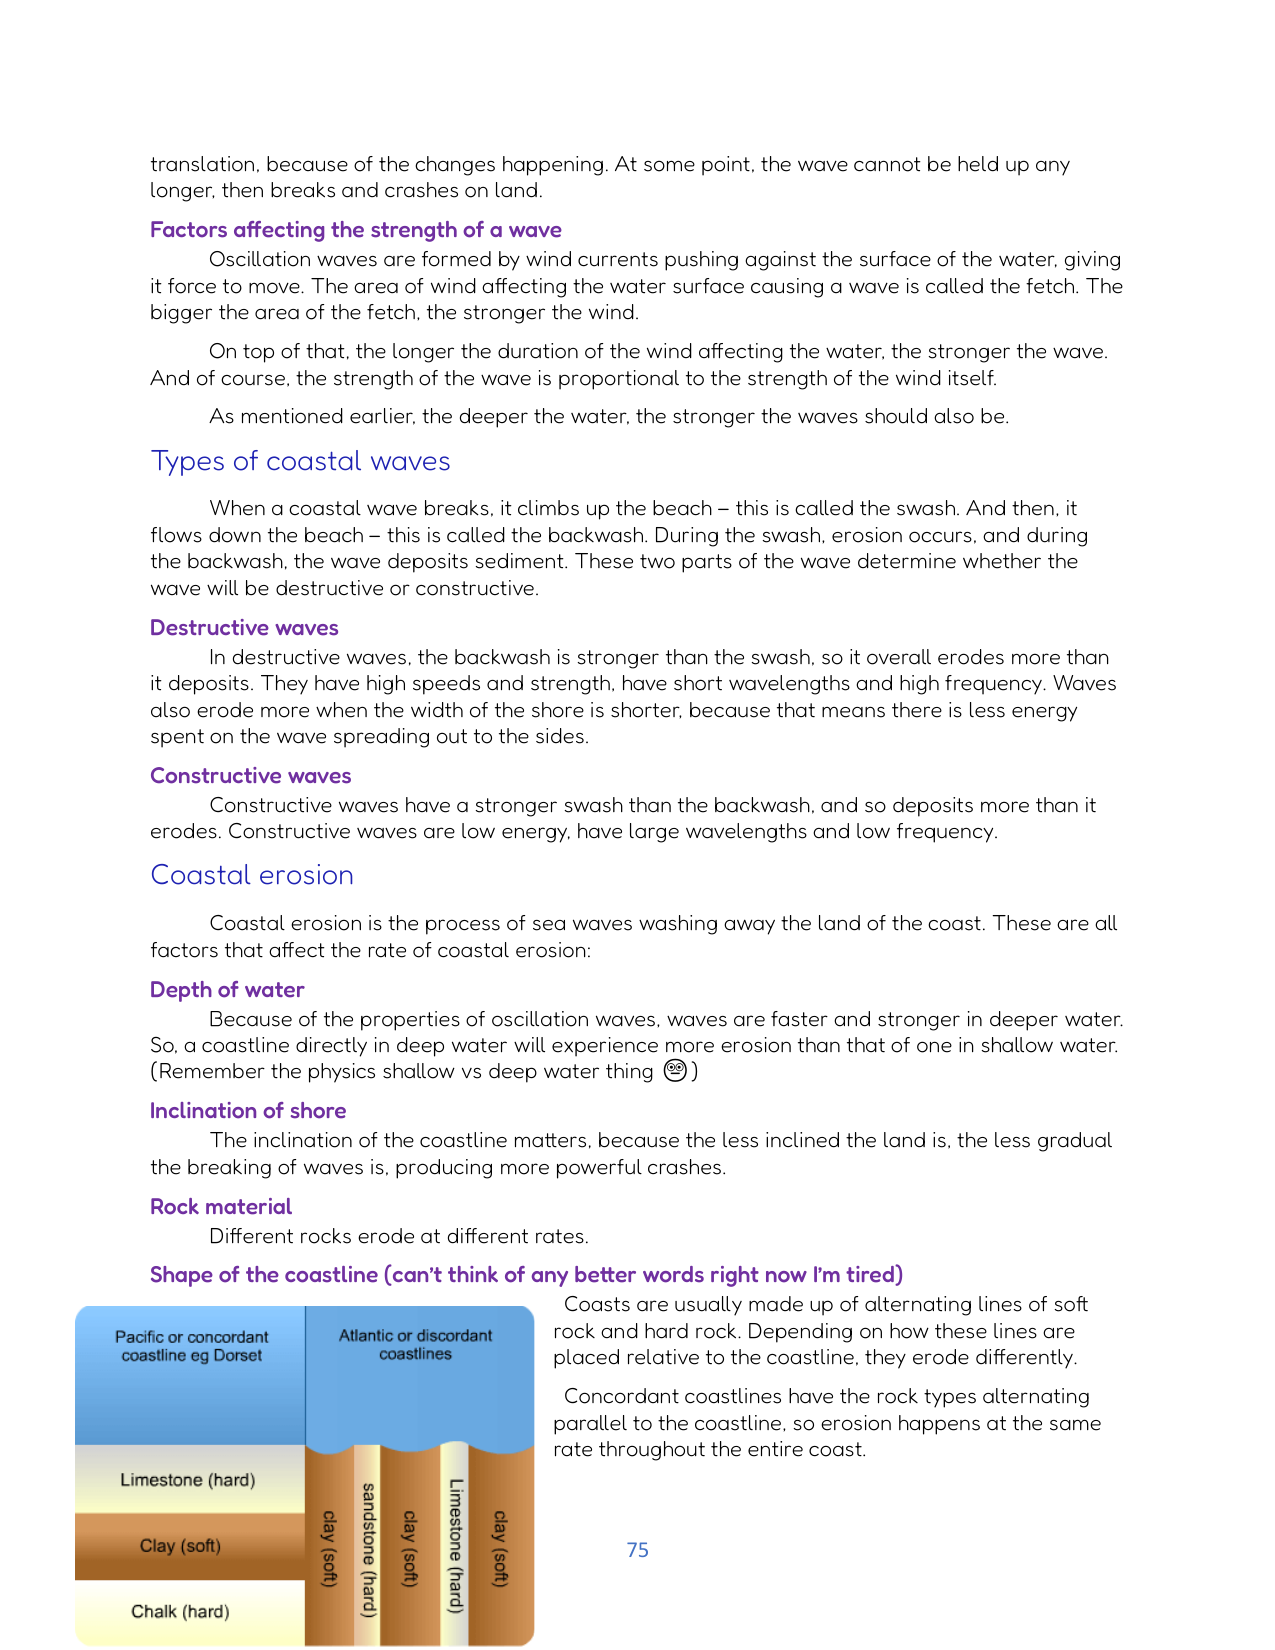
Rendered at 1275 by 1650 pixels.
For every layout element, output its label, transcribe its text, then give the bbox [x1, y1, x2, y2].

text Destructive waves [150, 613, 1125, 641]
text The inclination of the coastline matters, because the less inclined the land is, the less gradual the breaking of waves is, producing more powerful crashes. [150, 1126, 1125, 1179]
text Constructive waves [150, 761, 1125, 789]
picture [75, 1306, 535, 1648]
text Because of the properties of oscillation waves, waves are faster and stronger in deeper water. So, a coastline directly in deep water will experience more erosion than that of one in shallow water. (Remember the physics shallow vs deep water thing 😐) [150, 1004, 1125, 1084]
text Coasts are usually made up of alternating lines of soft rock and hard rock. Depending on how these lines are placed relative to the coastline, they erode differently. [150, 1291, 1125, 1370]
text Constructive waves have a stronger swash than the backwash, and so deposits more than it erodes. Constructive waves are low energy, have large wavelengths and low frequency. [150, 791, 1125, 844]
text On top of that, the longer the duration of the wind affecting the water, the stronger the wave. And of course, the strength of the wave is proportional to the strength of the wind itself. [150, 337, 1125, 390]
text Coastal erosion [150, 856, 1125, 892]
text Oscillation waves are formed by wind currents pushing against the surface of the water, giving it force to move. The area of wind affecting the water surface causing a wave is called the fetch. The bigger the area of the fetch, the stronger the wind. [150, 245, 1125, 325]
text When a coastal wave breaks, it climbs up the beach – this is called the swash. And then, it flows down the beach – this is called the backwash. During the swash, erosion occurs, and during the backwash, the wave deposits sediment. These two parts of the wave determine whether the wave will be destructive or constructive. [150, 494, 1125, 600]
text Depth of water [150, 975, 1125, 1002]
text Inclination of shore [150, 1096, 1125, 1124]
text Coastal erosion is the process of sea waves washing away the land of the coast. These are all factors that affect the rate of coastal erosion: [150, 909, 1125, 962]
text Different rocks erode at different rates. [150, 1222, 1125, 1248]
text As mentioned earlier, the deeper the water, the stronger the waves should also be. [150, 403, 1125, 429]
text Factors affecting the strength of a wave [150, 215, 1125, 243]
text Types of coastal waves [150, 442, 1125, 477]
text Concordant coastlines have the rock types alternating parallel to the coastline, so erosion happens at the same rate throughout the entire coast. [535, 1382, 1125, 1462]
text Shape of the coastline (can’t think of any better words right now I’m tired) [150, 1261, 1125, 1288]
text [150, 150, 1125, 203]
text In destructive waves, the backwash is stronger than the swash, so it overall erodes more than it deposits. They have high speeds and strength, have short wavelengths and high frequency. Waves also erode more when the width of the shore is shorter, because that means there is less energy spent on the wave spreading out to the sides. [150, 643, 1125, 748]
text Rock material [150, 1192, 1125, 1219]
